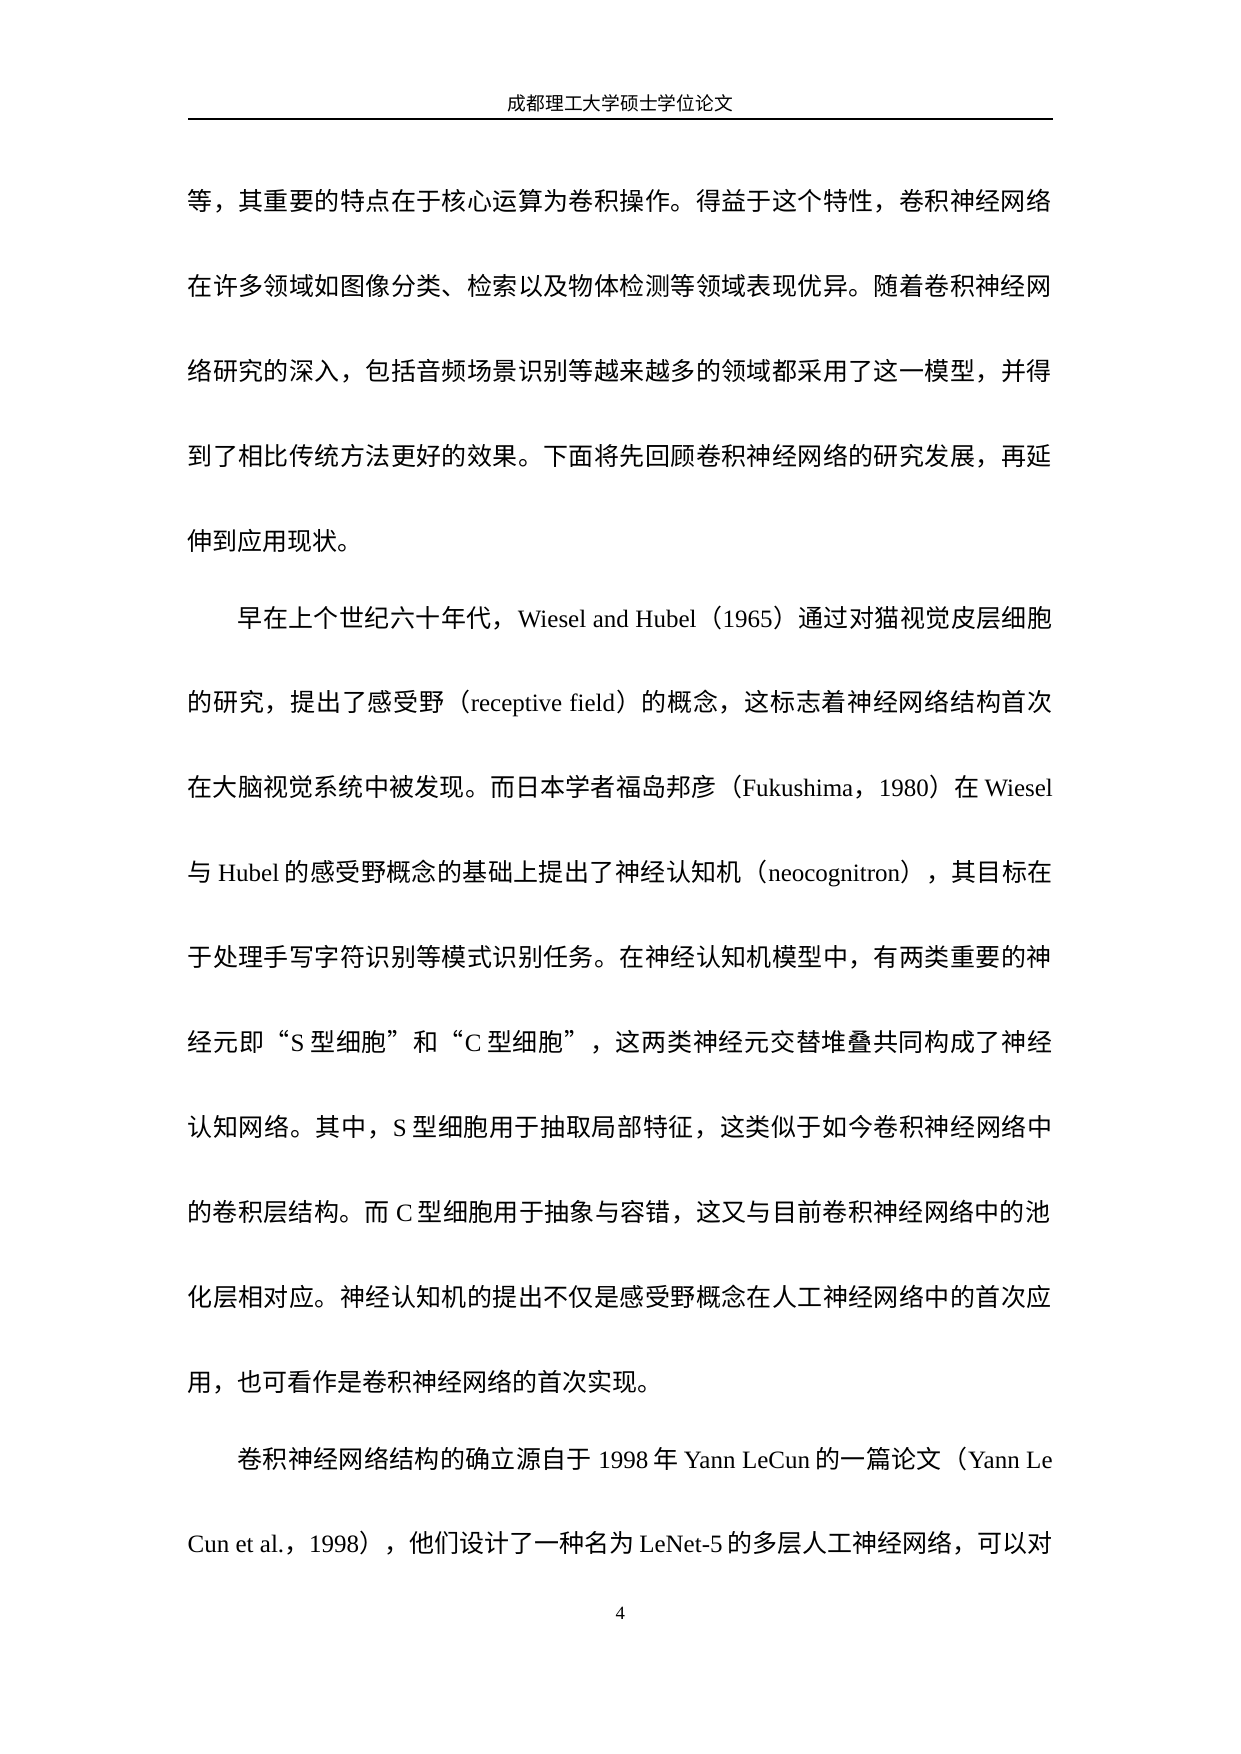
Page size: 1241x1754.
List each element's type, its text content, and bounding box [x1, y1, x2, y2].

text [187, 166, 1053, 573]
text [187, 1423, 1053, 1576]
text 早在上个世纪六十年代，Wiesel and Hubel（1965）通过对猫视觉皮层细胞的研究，提出了感受野（receptive field）的概念，这标志着神经网络结构首次在大脑视觉系统中被发现。而日本学者福岛邦彦（Fukushima，1980）在Wiesel与Hubel的感受野概念的基础上提出了神经认知机（neocognitron），其目标在于处理手写字符识别等模式识别任务。在神经认知机模型中，有两类重要的神经元即“S型细胞”和“C型细胞”，这两类神经元交替堆叠共同构成了神经认知网络。其中，S型细胞用于抽取局部特征，这类似于如今卷积神经网络中的卷积层结构。而C型细胞用于抽象与容错，这又与目前卷积神经网络中的池化层相对应。神经认知机的提出不仅是感受野概念在人工神经网络中的首次应用，也可看作是卷积神经网络的首次实现。 [187, 582, 1053, 1414]
